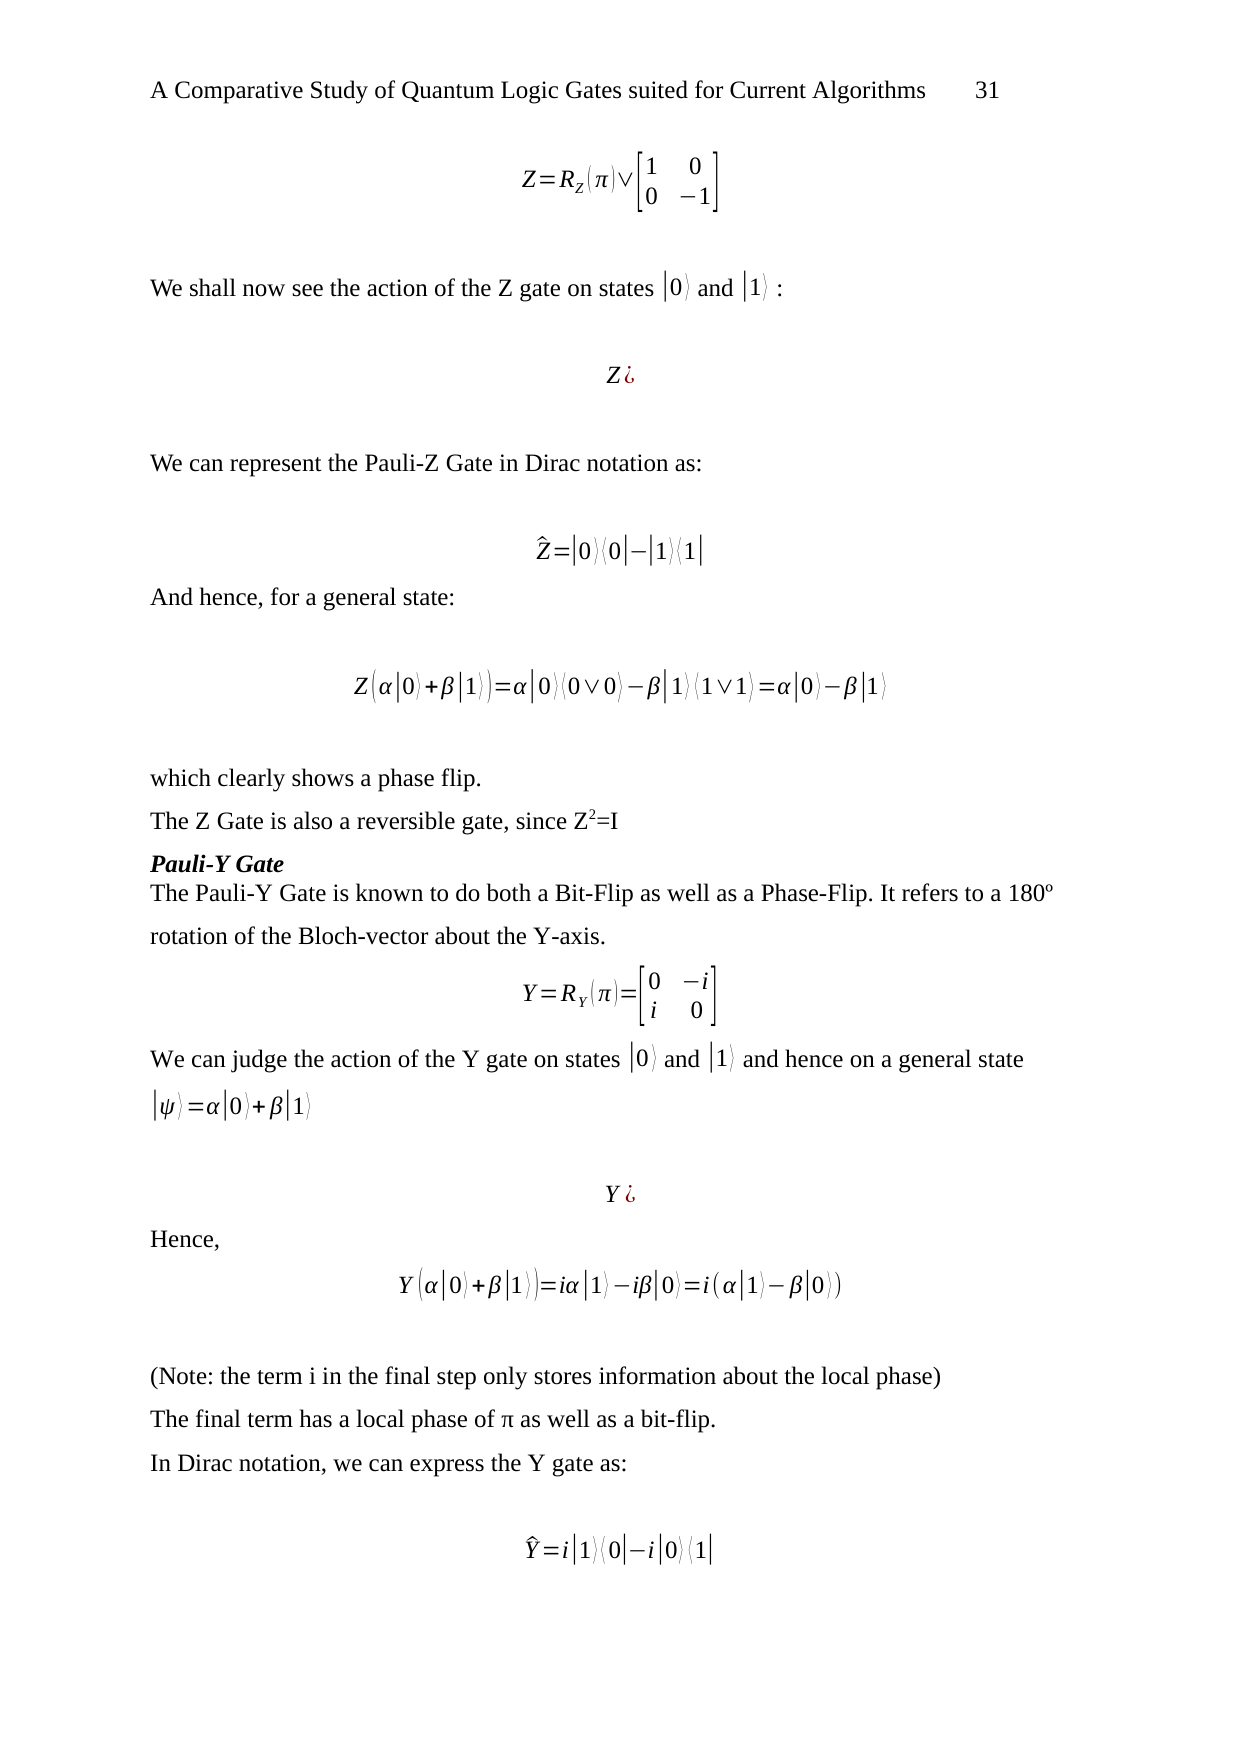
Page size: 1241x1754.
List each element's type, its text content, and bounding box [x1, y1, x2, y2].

text The Z Gate is also a reversible gate, since Z2=I [150, 806, 1090, 835]
text The final term has a local phase of π as well as a bit-flip. [150, 1404, 1090, 1433]
text We can judge the action of the Y gate on states and and hence on a general state [150, 1042, 1090, 1123]
text The Pauli-Y Gate is known to do both a Bit-Flip as well as a Phase-Flip. It refers to a 180º rotation of the Bloch-vector about the Y-axis. [150, 878, 1090, 950]
text And hence, for a general state: [150, 582, 1090, 611]
text We can represent the Pauli-Z Gate in Dirac notation as: [150, 448, 1090, 477]
text In Dirac notation, we can express the Y gate as: [150, 1448, 1090, 1476]
subtitle Pauli-Y Gate [150, 849, 1090, 878]
text which clearly shows a phase flip. [150, 763, 1090, 792]
text We shall now see the action of the Z gate on states and : [150, 271, 1090, 304]
text (Note: the term i in the final step only stores information about the local phase) [150, 1361, 1090, 1390]
text Hence, [150, 1224, 1090, 1252]
